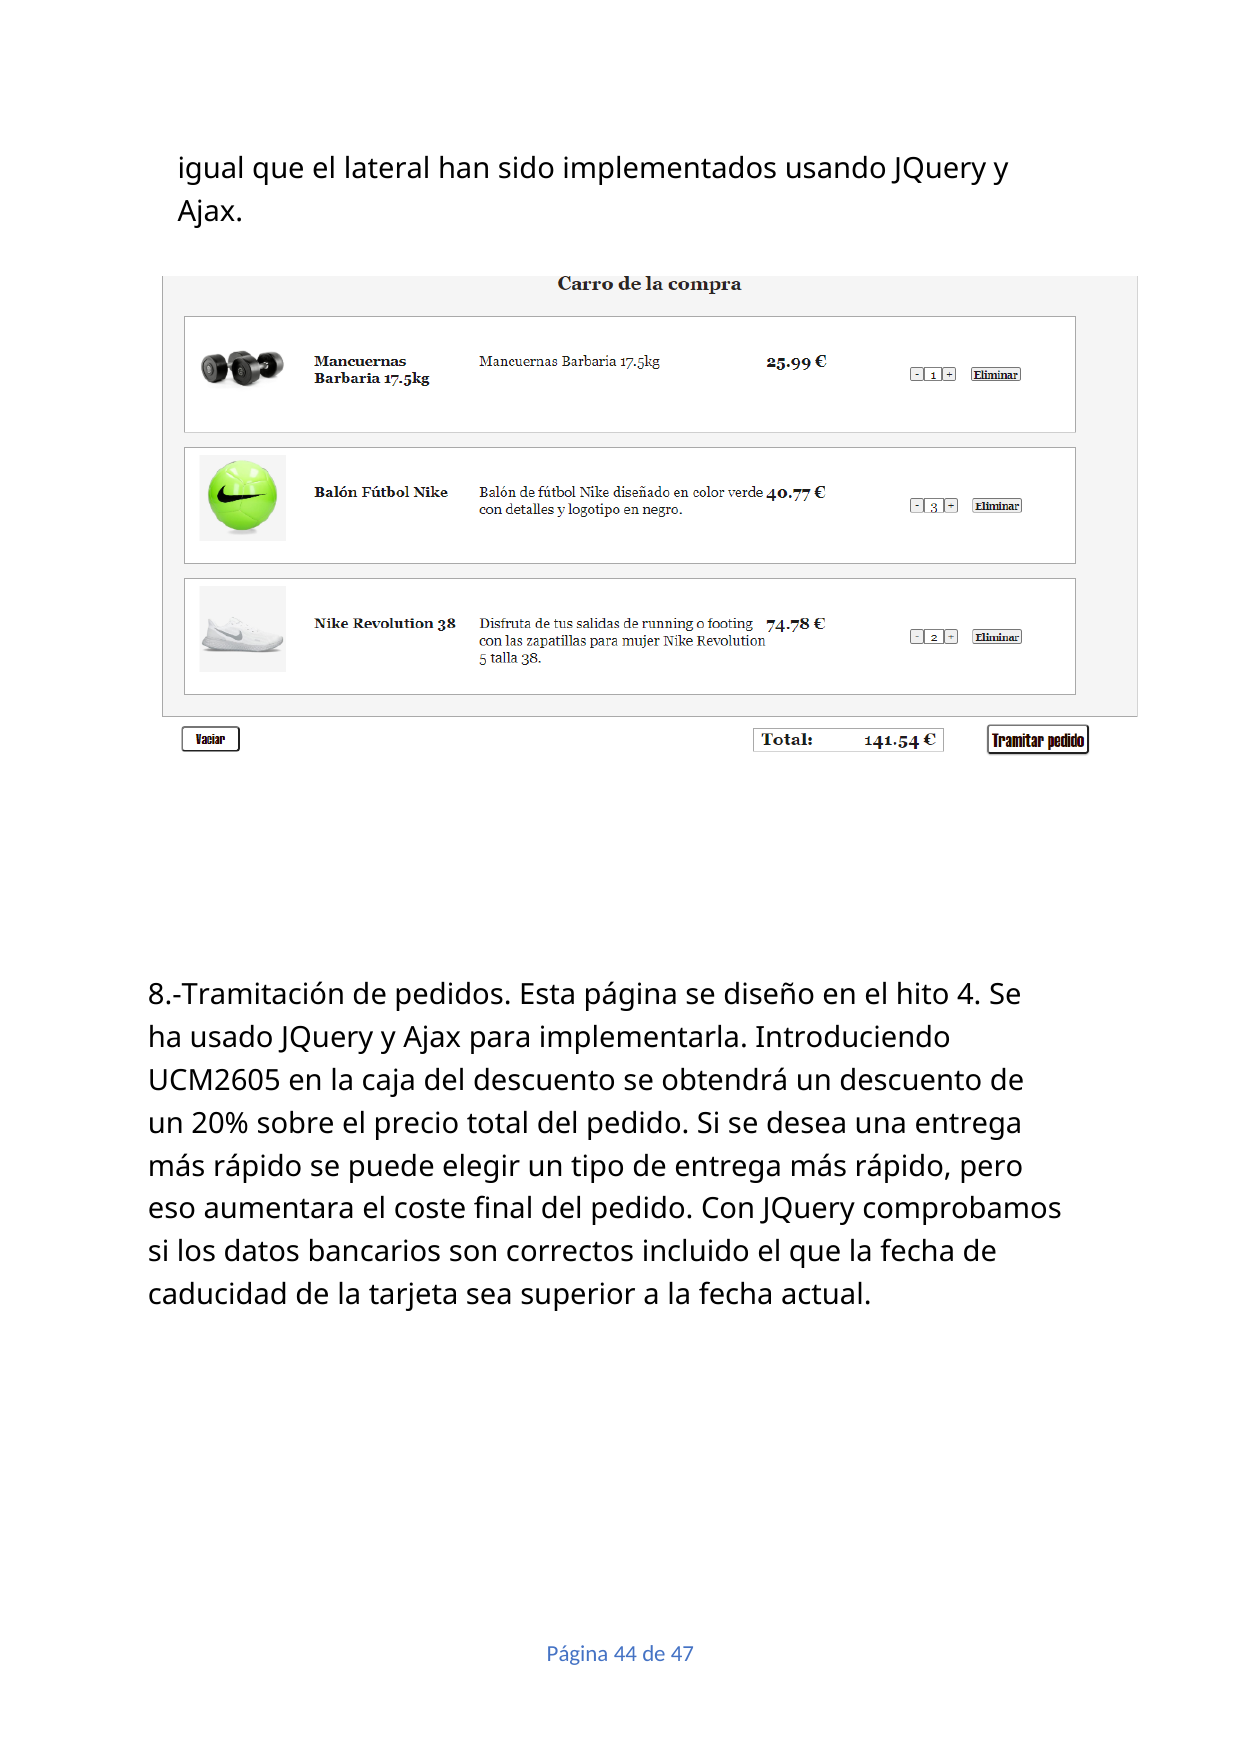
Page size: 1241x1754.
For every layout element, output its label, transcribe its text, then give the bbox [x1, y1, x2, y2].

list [177, 148, 1063, 230]
picture [147, 276, 1161, 758]
list 8.-Tramitación de pedidos. Esta página se diseño en el hito 4. Se ha usado JQuery y Ajax para implementarla. Introduciendo UCM2605 en la caja del descuento se obtendrá un descuento de un 20% sobre el precio total del pedido. Si se desea una entrega más rápido se puede elegir un tipo de entrega más rápido, pero eso aumentara el coste final del pedido. Con JQuery comprobamos si los datos bancarios son correctos incluido el que la fecha de caducidad de la tarjeta sea superior a la fecha actual. [148, 973, 1063, 1313]
